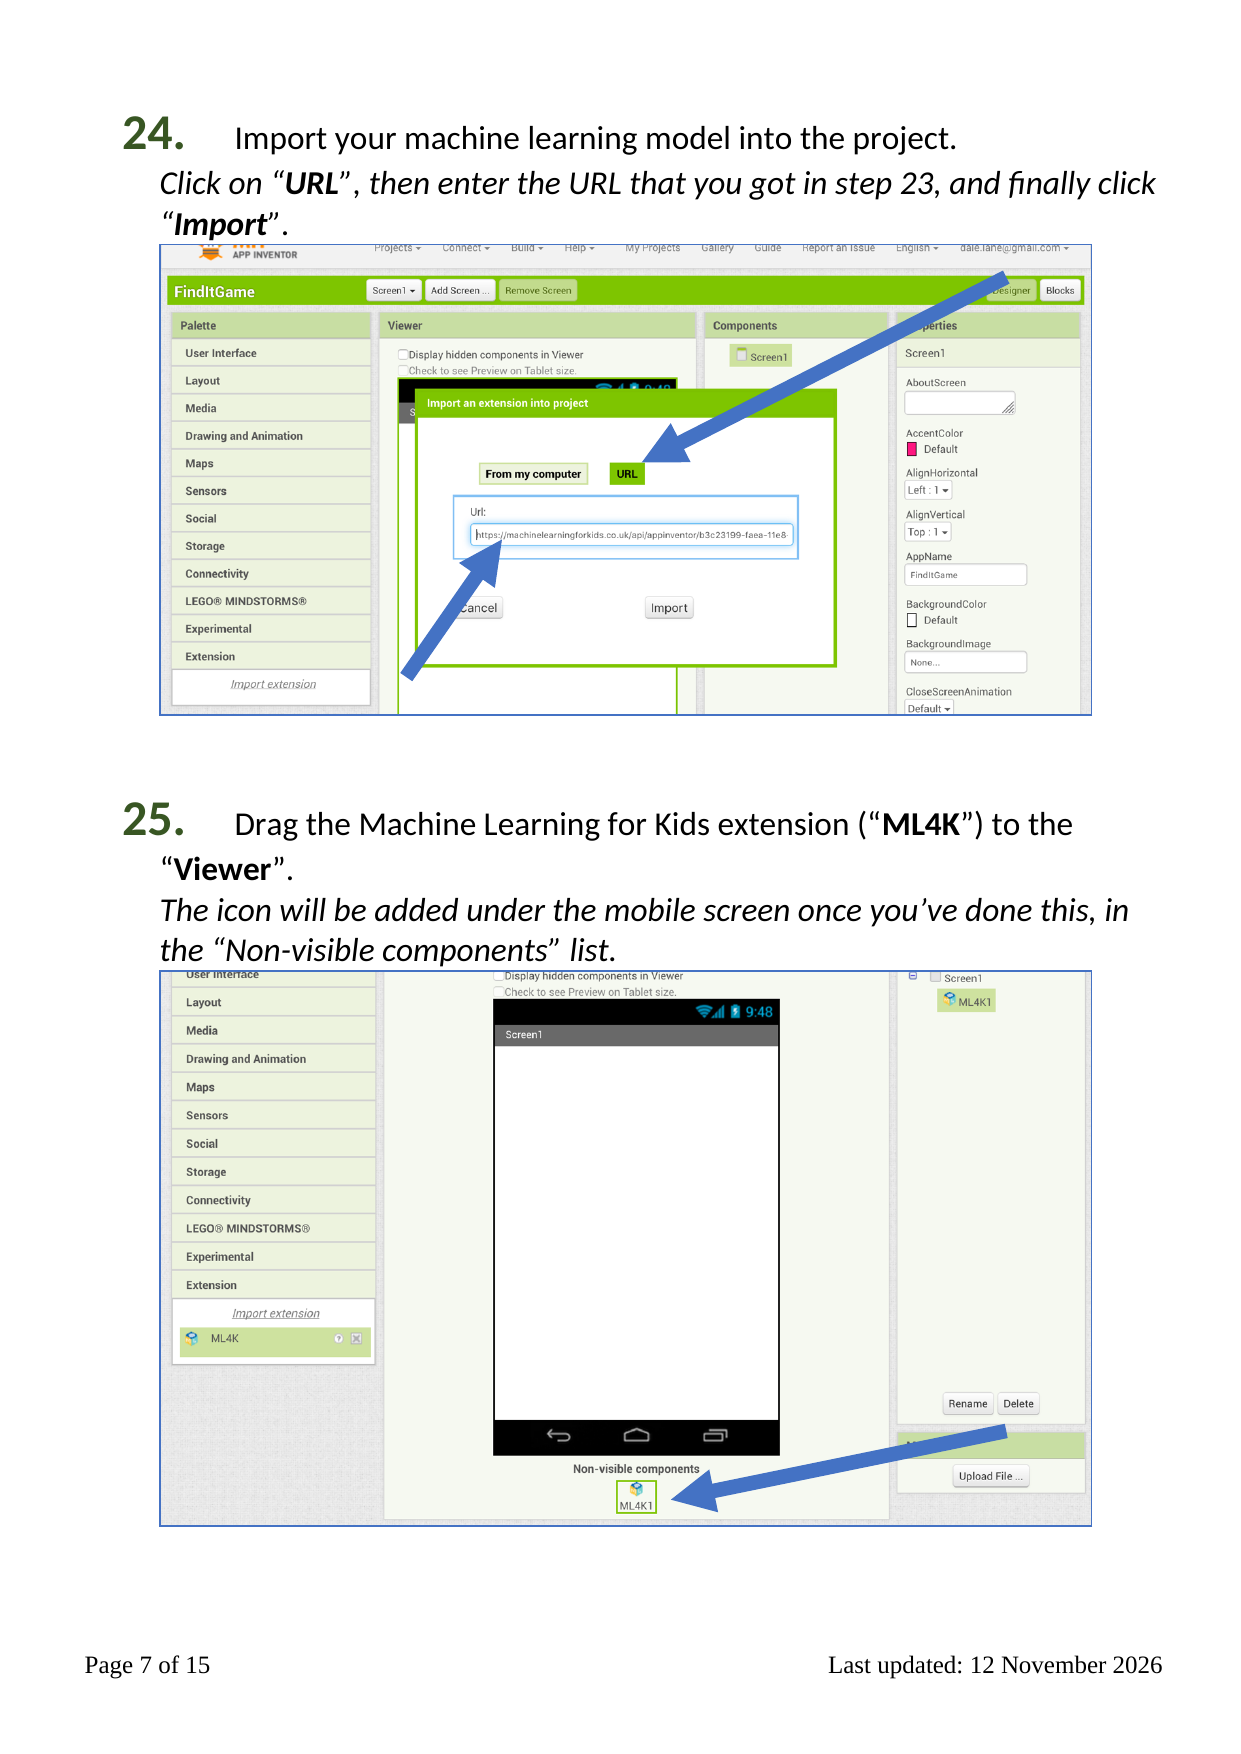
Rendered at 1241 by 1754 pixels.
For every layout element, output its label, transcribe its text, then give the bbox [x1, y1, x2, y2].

picture [161, 972, 1091, 1525]
picture [161, 245, 1091, 714]
